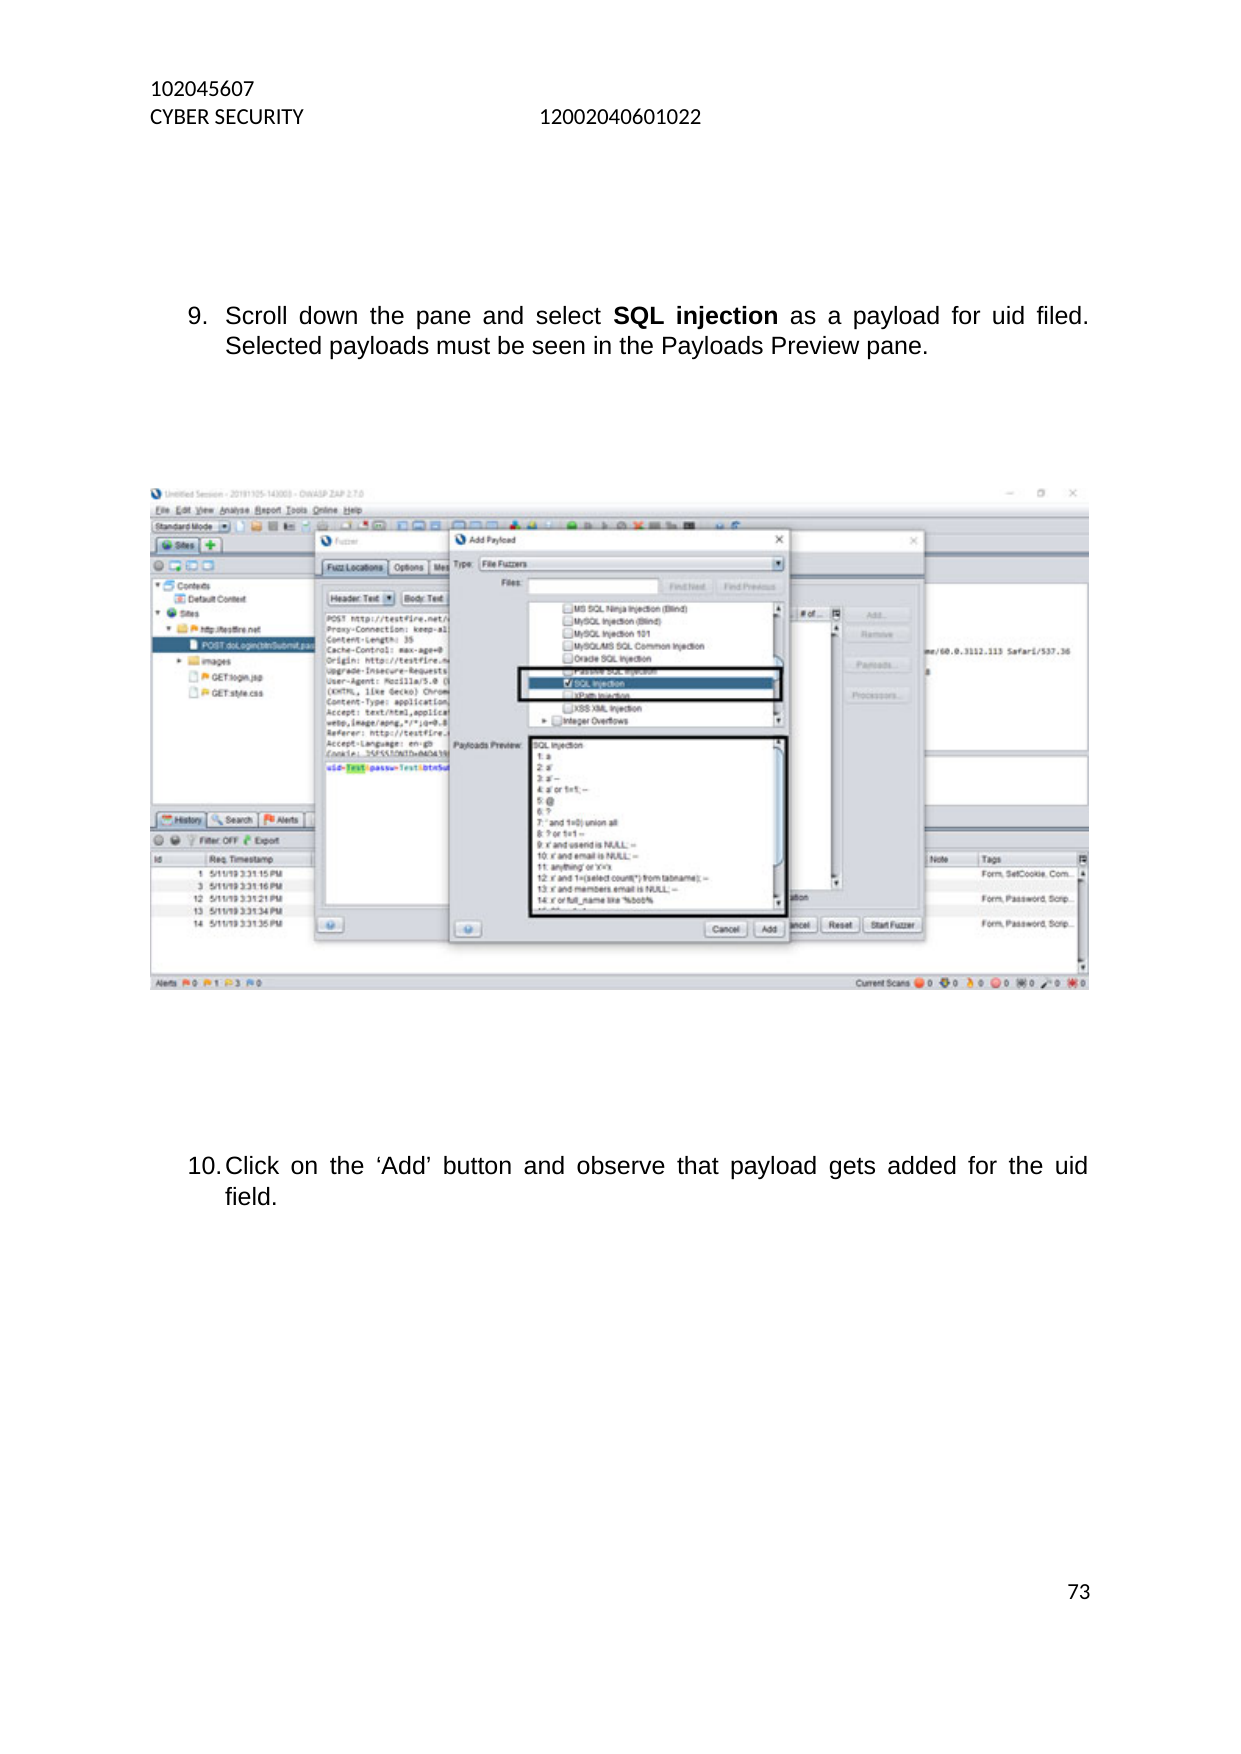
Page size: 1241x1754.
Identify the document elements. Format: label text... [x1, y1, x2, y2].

list Click on the ‘Add’ button and observe that payload gets added for the uid field. [187, 1151, 1090, 1210]
list Scroll down the pane and select SQL injection as a payload for uid filed. Selected payloads must be seen in the Payloads Preview pane. [187, 301, 1090, 360]
picture [150, 488, 1089, 990]
